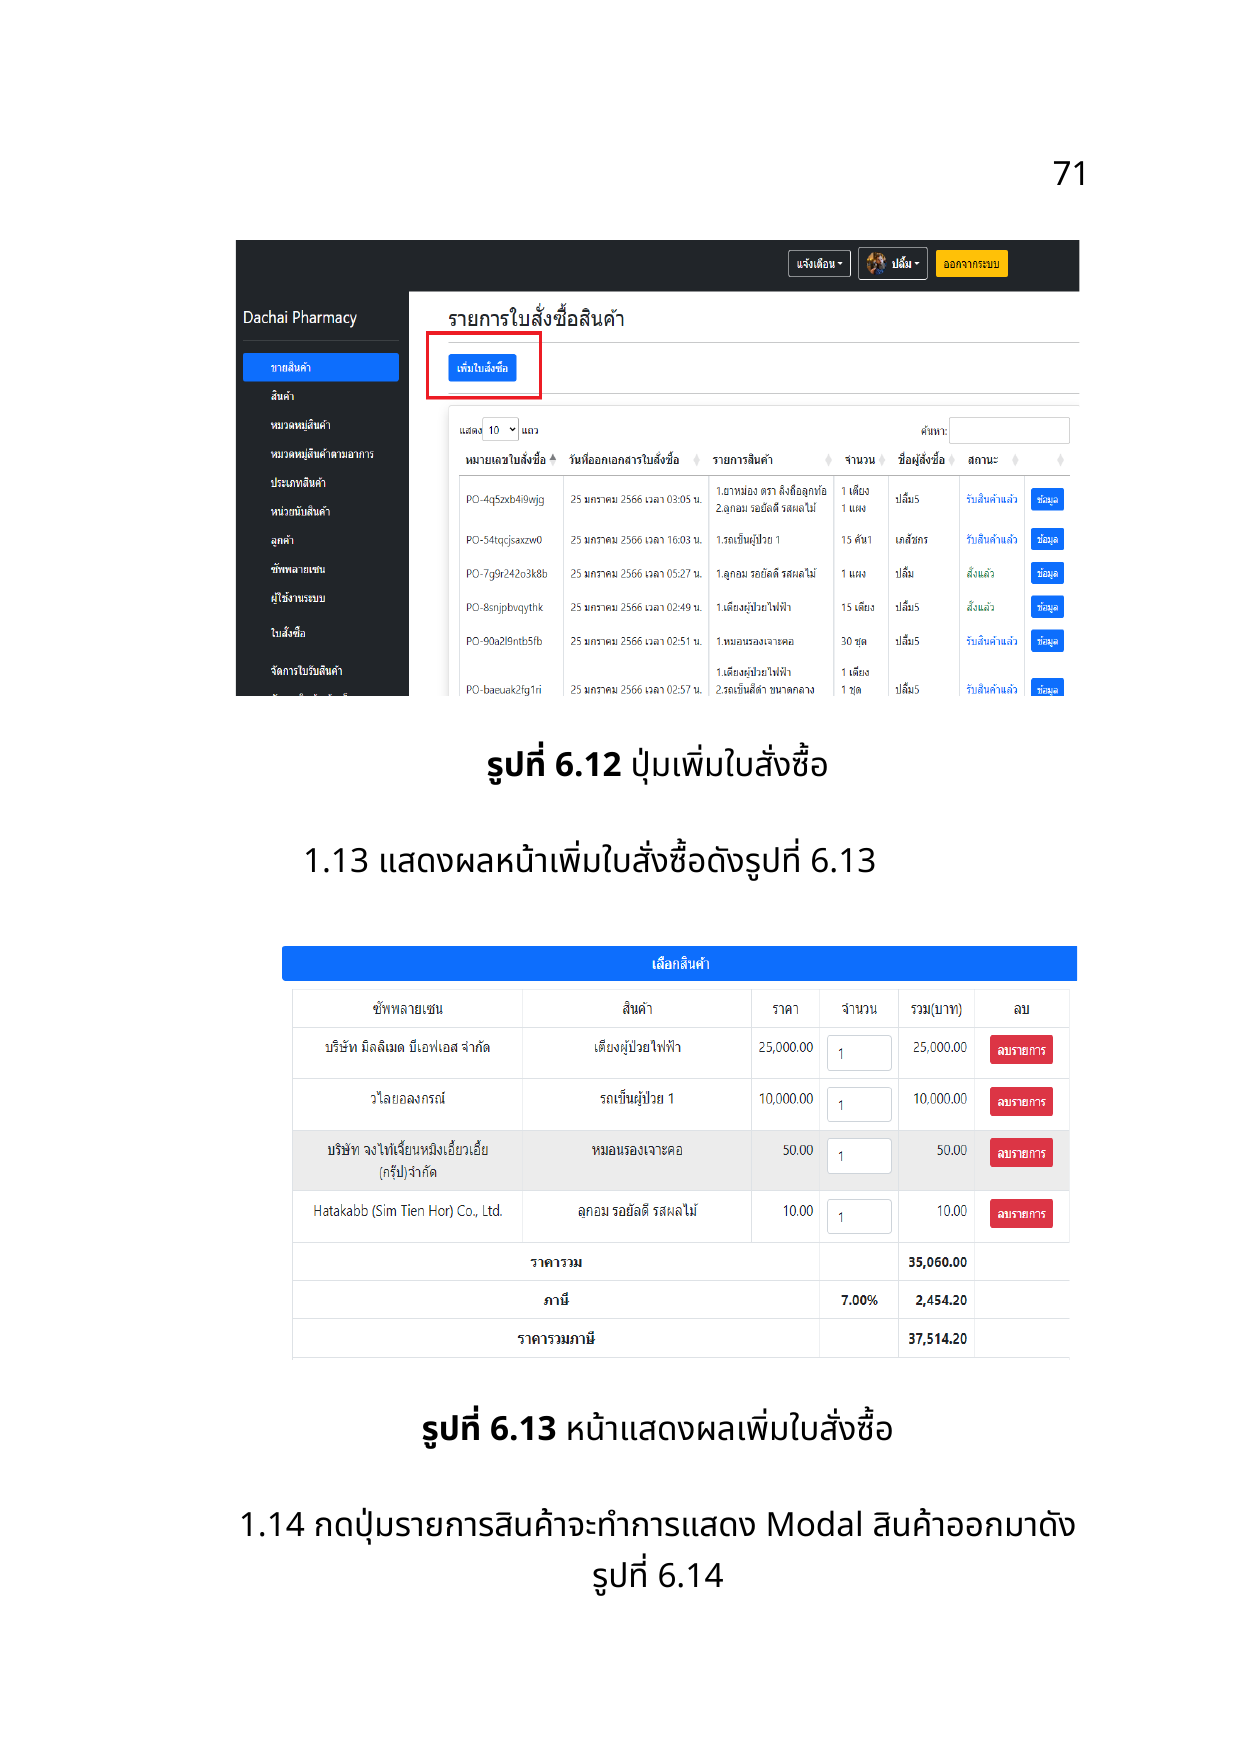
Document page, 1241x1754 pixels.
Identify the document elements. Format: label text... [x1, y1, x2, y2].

text 1.14 กดปุ่มรายการสินค้าจะทำการแสดง Modal สินค้าออกมาดังรูปที่ 6.14 [225, 1501, 1090, 1602]
picture [238, 933, 1078, 1360]
text รูปที่ 6.12 ปุ่มเพิ่มใบสั่งซื้อ [225, 741, 1090, 792]
picture [235, 240, 1080, 696]
text รูปที่ 6.13 หน้าแสดงผลเพิ่มใบสั่งซื้อ [225, 1405, 1090, 1456]
text 1.13 แสดงผลหน้าเพิ่มใบสั่งซื้อดังรูปที่ 6.13 [225, 837, 1090, 888]
